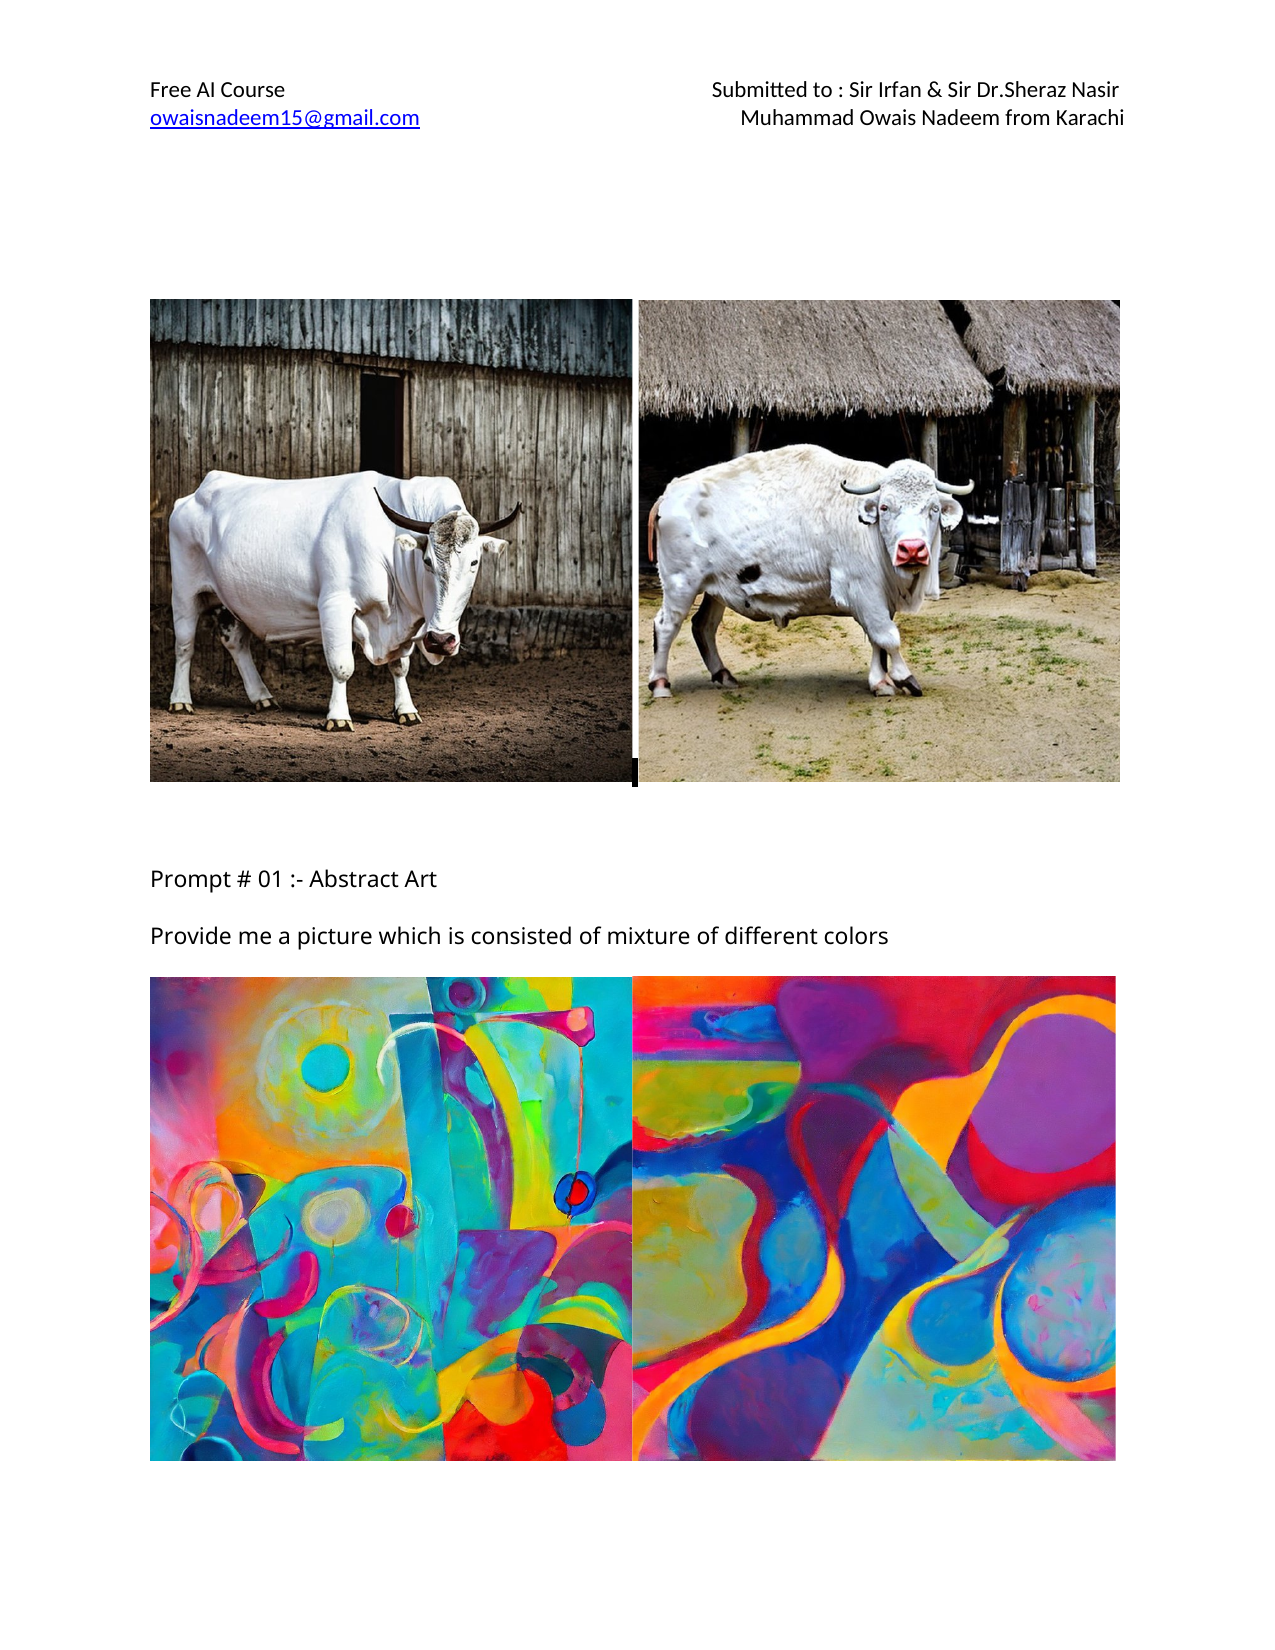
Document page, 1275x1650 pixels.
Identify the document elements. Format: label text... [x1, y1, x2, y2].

text Prompt # 01 :- Abstract Art [150, 863, 1125, 894]
picture [150, 299, 633, 782]
text Provide me a picture which is consisted of mixture of different colors [150, 920, 1125, 951]
picture [150, 976, 1116, 1461]
picture [638, 300, 1120, 782]
